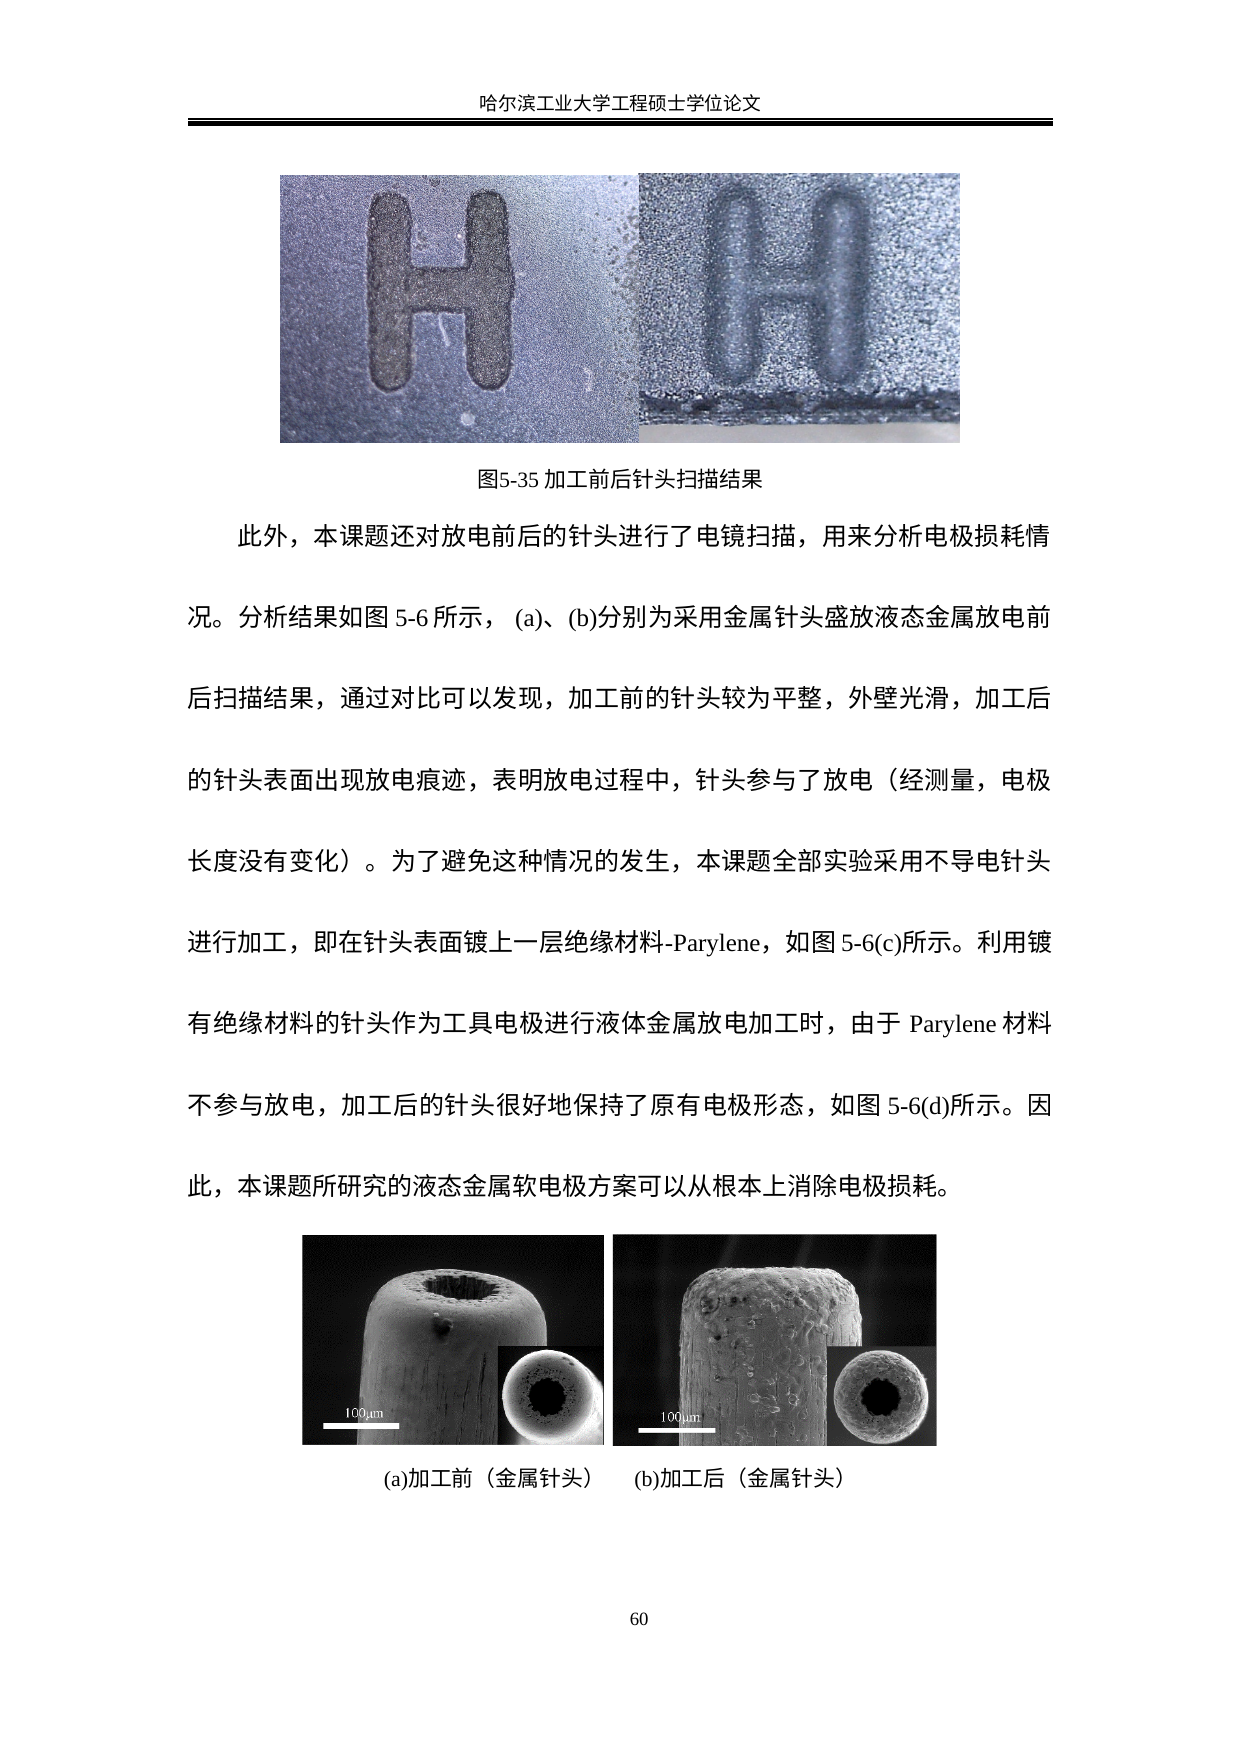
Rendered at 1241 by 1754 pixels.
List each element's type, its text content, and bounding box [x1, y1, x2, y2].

text (a)加工前（金属针头） (b)加工后（金属针头） [187, 1461, 1053, 1493]
text 此外，本课题还对放电前后的针头进行了电镜扫描，用来分析电极损耗情况。分析结果如图5-6所示， (a)、(b)分别为采用金属针头盛放液态金属放电前后扫描结果，通过对比可以发现，加工前的针头较为平整，外壁光滑，加工后的针头表面出现放电痕迹，表明放电过程中，针头参与了放电（经测量，电极长度没有变化）。为了避免这种情况的发生，本课题全部实验采用不导电针头进行加工，即在针头表面镀上一层绝缘材料-Parylene，如图5-6(c)所示。利用镀有绝缘材料的针头作为工具电极进行液体金属放电加工时，由于Parylene材料不参与放电，加工后的针头很好地保持了原有电极形态，如图5-6(d)所示。因此，本课题所研究的液态金属软电极方案可以从根本上消除电极损耗。 [187, 502, 1053, 1217]
picture [302, 1234, 606, 1446]
picture [612, 1234, 938, 1446]
picture [280, 173, 960, 443]
